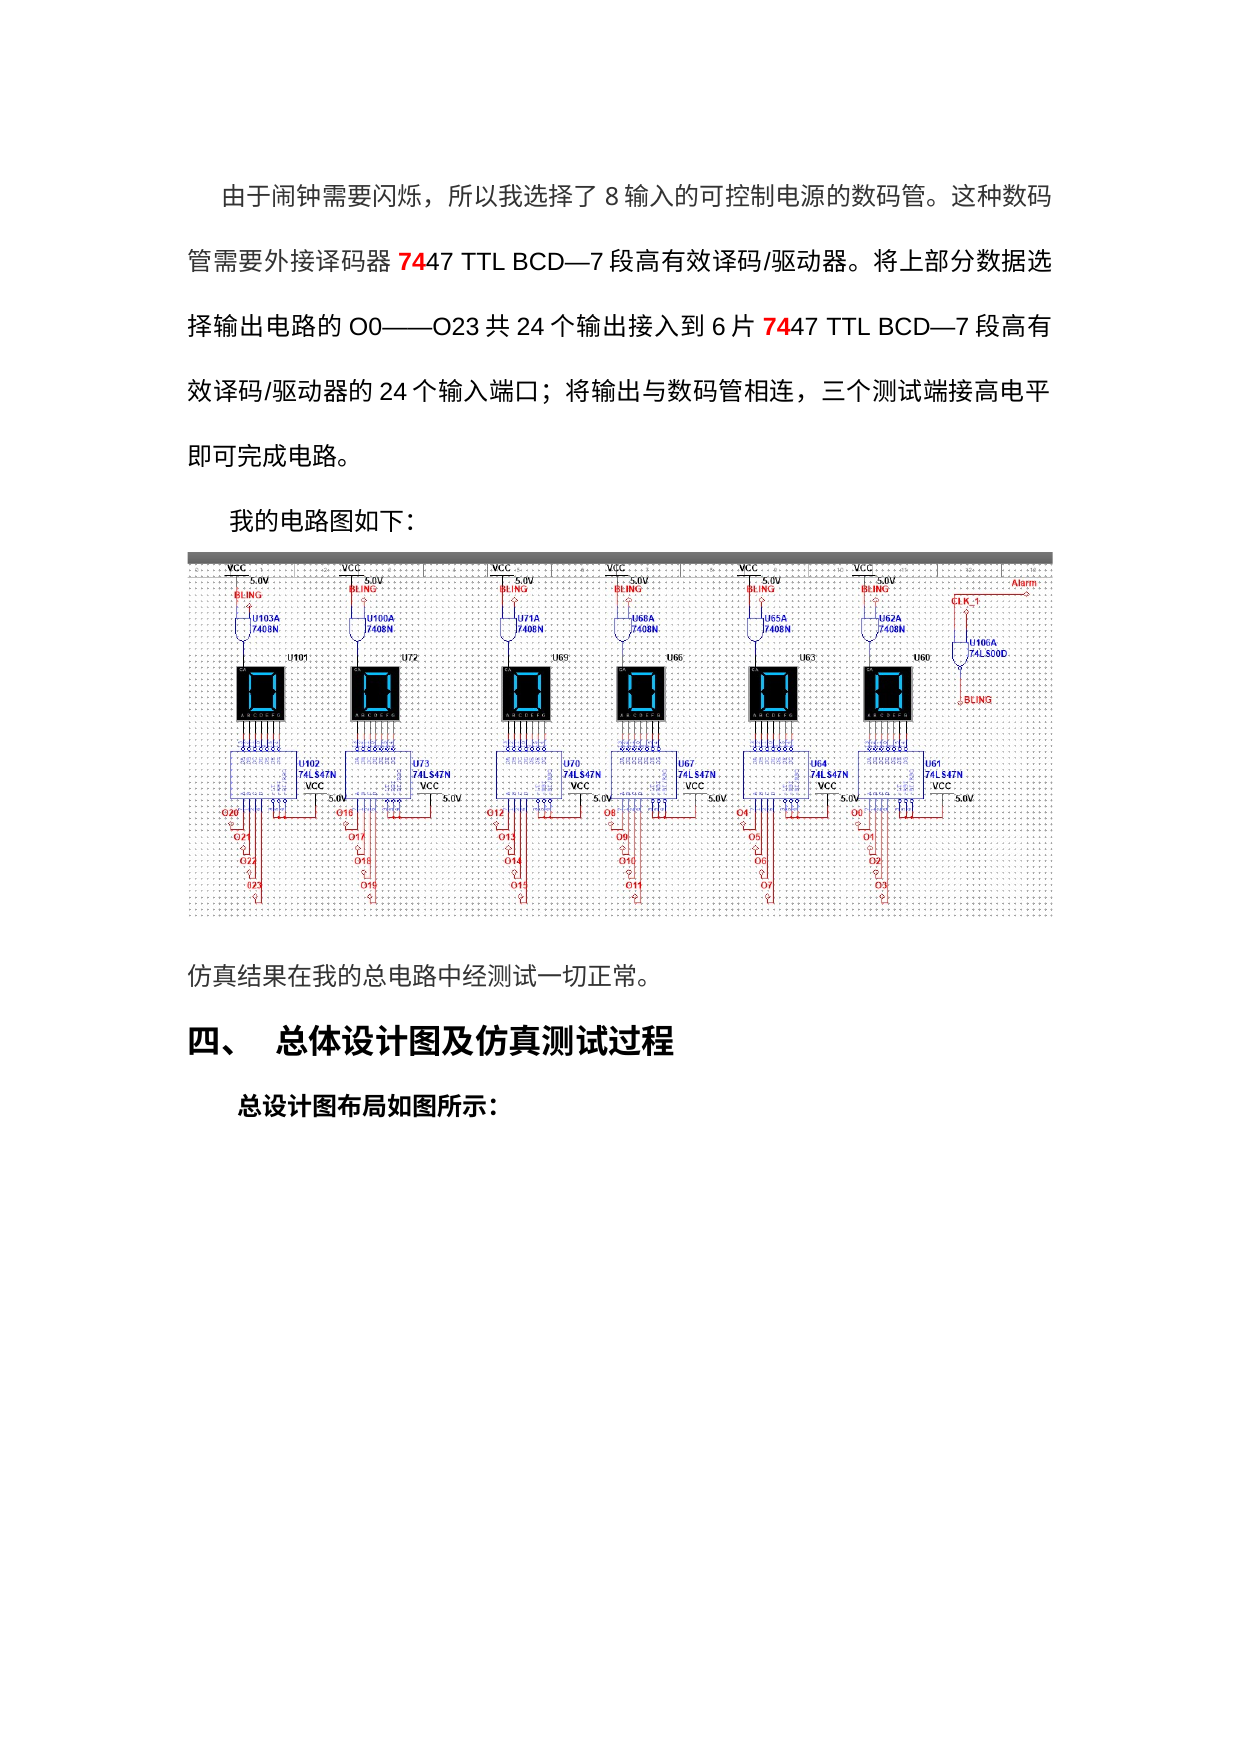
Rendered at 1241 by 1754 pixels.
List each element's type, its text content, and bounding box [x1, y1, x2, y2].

text 我的电路图如下： [187, 487, 1053, 552]
list 总体设计图及仿真测试过程 [187, 1007, 1053, 1072]
list 总设计图布局如图所示： [187, 1072, 1053, 1137]
text 仿真结果在我的总电路中经测试一切正常。 [187, 942, 1053, 1007]
text 由于闹钟需要闪烁，所以我选择了8输入的可控制电源的数码管。这种数码管需要外接译码器7447 TTL BCD—7段高有效译码/驱动器。将上部分数据选择输出电路的O0——O23共24个输出接入到6片7447 TTL BCD—7段高有效译码/驱动器的24个输入端口；将输出与数码管相连，三个测试端接高电平即可完成电路。 [187, 162, 1053, 487]
picture [187, 552, 1053, 917]
